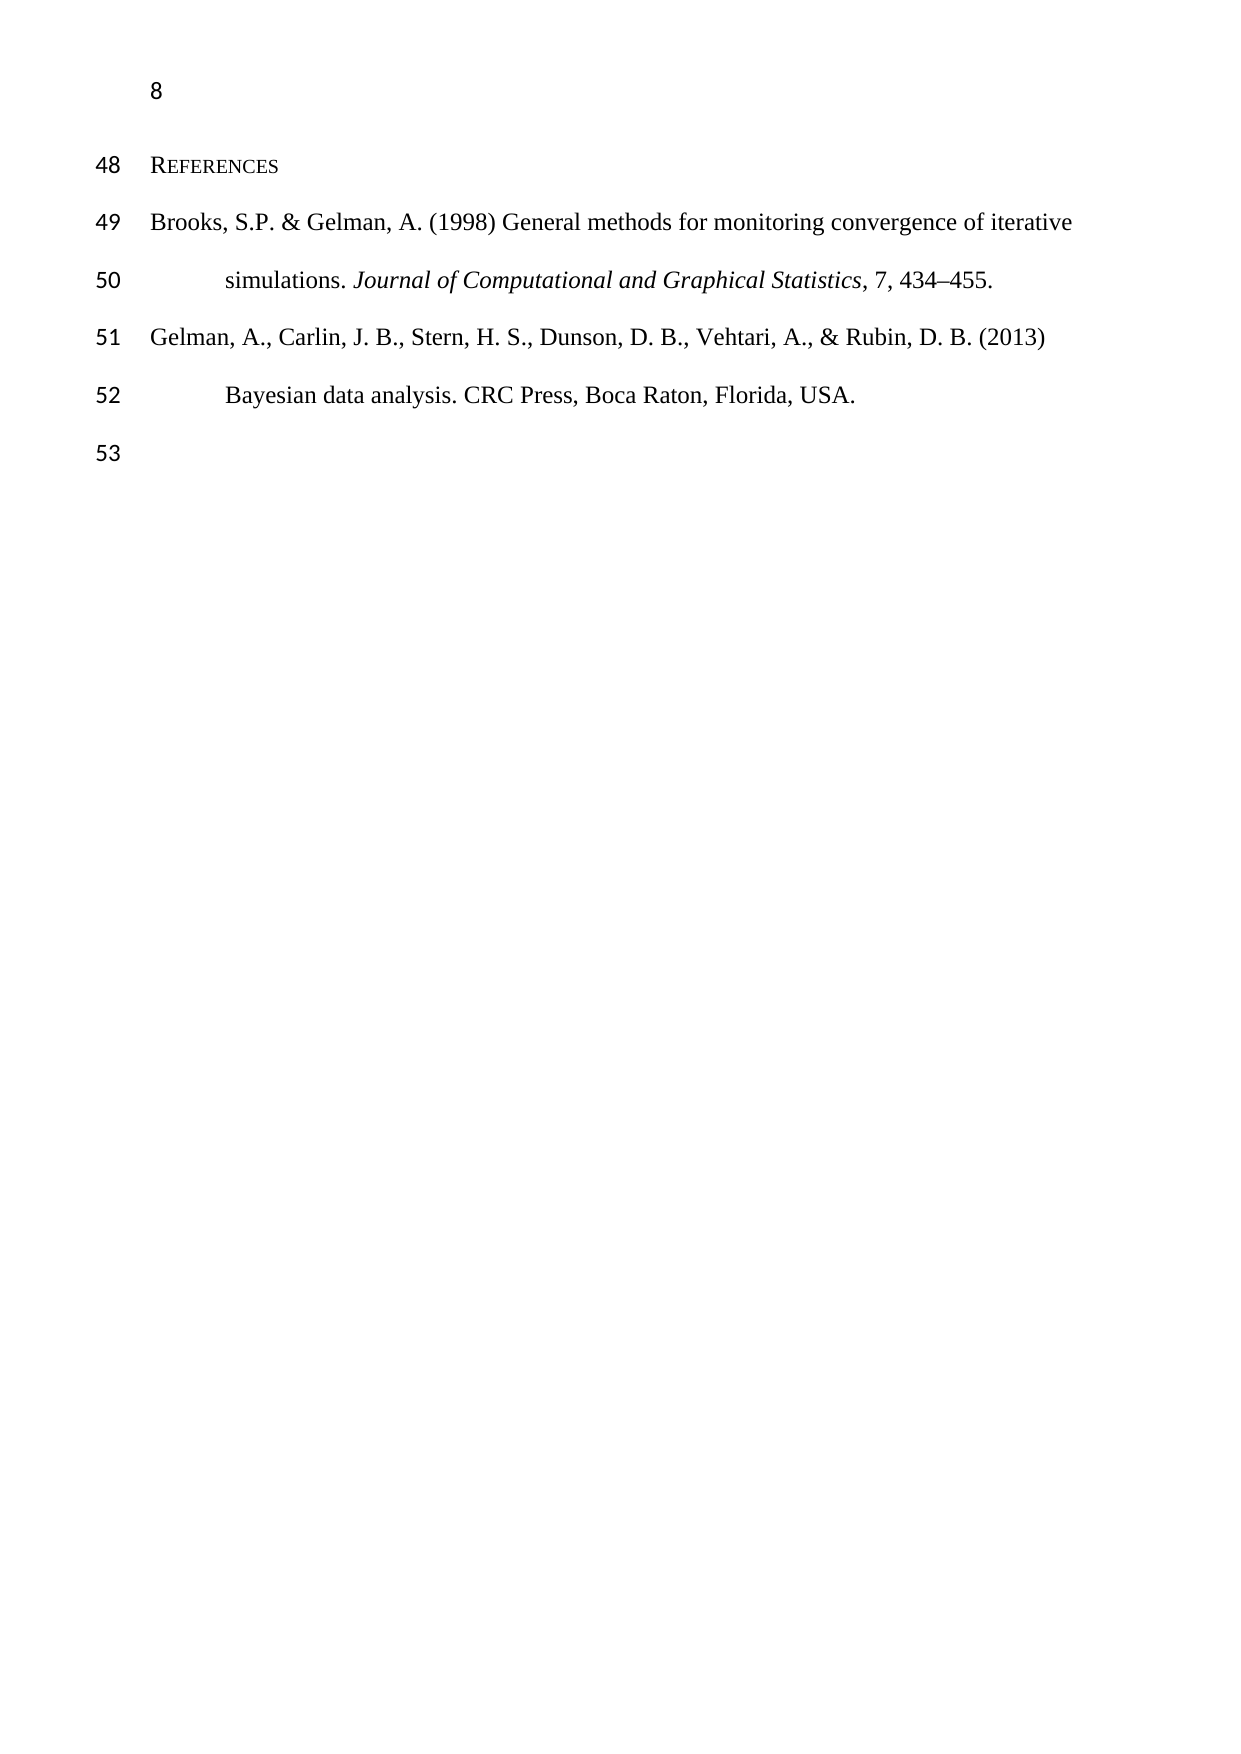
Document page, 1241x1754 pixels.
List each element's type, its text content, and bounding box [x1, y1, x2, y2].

text Brooks, S.P. & Gelman, A. (1998) General methods for monitoring convergence of iterative simulations. Journal of Computational and Graphical Statistics, 7, 434–455. [150, 207, 1090, 294]
text References [150, 150, 1090, 179]
text Gelman, A., Carlin, J. B., Stern, H. S., Dunson, D. B., Vehtari, A., & Rubin, D. B. (2013) Bayesian data analysis. CRC Press, Boca Raton, Florida, USA. [150, 322, 1090, 409]
